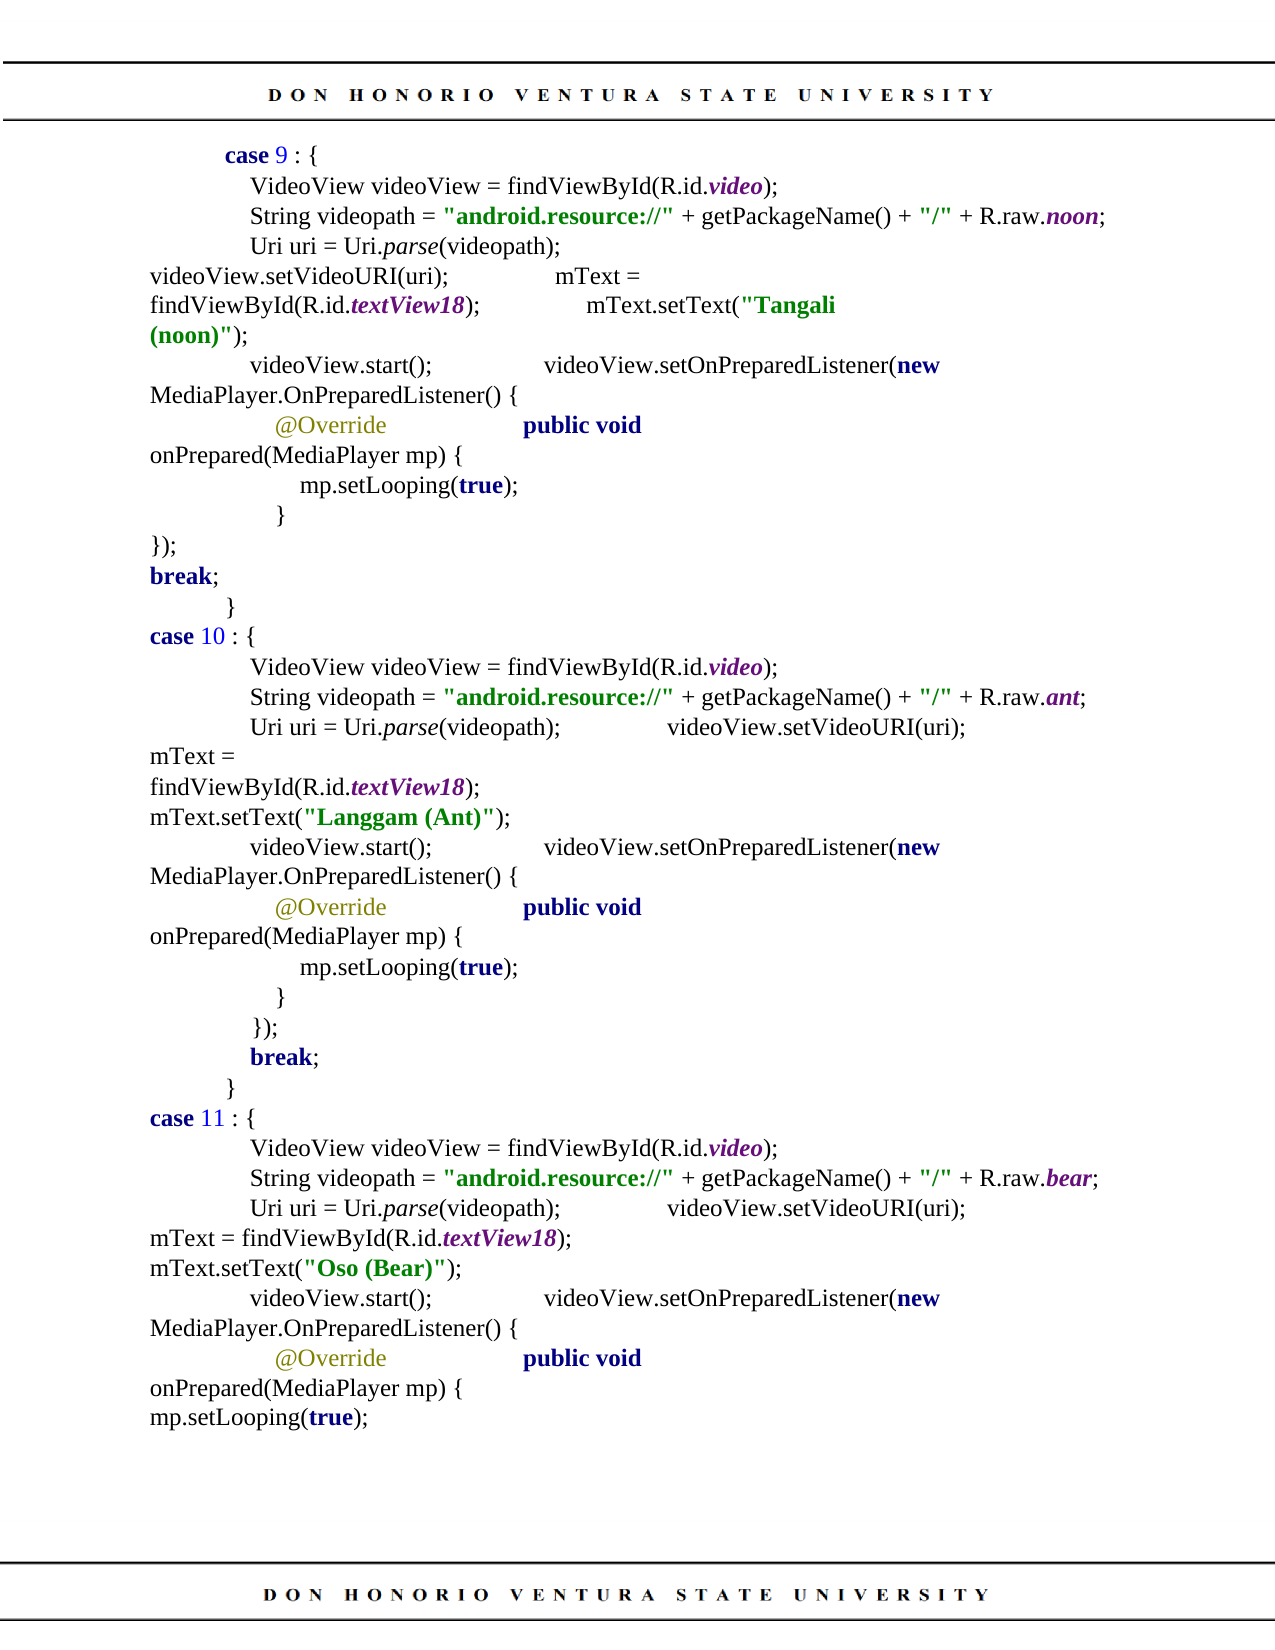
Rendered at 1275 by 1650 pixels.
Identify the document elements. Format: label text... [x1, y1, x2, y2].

text findViewById(R.id.textView18); [149, 772, 1110, 800]
text } [149, 501, 1110, 529]
text } case 11 : { [149, 1073, 331, 1132]
text mp.setLooping(true); [149, 952, 1110, 981]
text String videopath = "android.resource://" + getPackageName() + "/" + R.raw.noon; [149, 201, 1110, 230]
text break; [250, 1042, 1110, 1071]
text @Override public void onPrepared(MediaPlayer mp) { [149, 892, 716, 950]
text }); [149, 531, 1110, 559]
text VideoView videoView = findViewById(R.id.video); [149, 652, 1110, 680]
text @Override public void onPrepared(MediaPlayer mp) { [149, 410, 716, 469]
text } [149, 982, 1110, 1011]
text case 9 : { [149, 105, 1110, 169]
text videoView.start(); videoView.setOnPreparedListener(new MediaPlayer.OnPreparedListener() { [149, 350, 1024, 409]
text mp.setLooping(true); [149, 470, 1110, 499]
text }); [251, 1012, 1110, 1041]
text String videopath = "android.resource://" + getPackageName() + "/" + R.raw.bear; [149, 1163, 1110, 1192]
text Uri uri = Uri.parse(videopath); videoView.setVideoURI(uri); mText = [149, 712, 968, 770]
picture [2, 19, 1275, 139]
text Uri uri = Uri.parse(videopath); videoView.setVideoURI(uri); mText = findViewById(R.id.textView18); [149, 1193, 968, 1252]
text @Override public void onPrepared(MediaPlayer mp) { mp.setLooping(true); [149, 1343, 716, 1432]
text videoView.start(); videoView.setOnPreparedListener(new MediaPlayer.OnPreparedListener() { [149, 1283, 1024, 1342]
text mText.setText("Oso (Bear)"); [149, 1253, 1110, 1282]
text videoView.start(); videoView.setOnPreparedListener(new MediaPlayer.OnPreparedListener() { [149, 832, 1024, 890]
text break; [149, 561, 1110, 589]
text } case 10 : { [149, 592, 331, 650]
text VideoView videoView = findViewById(R.id.video); [149, 1133, 1110, 1162]
text String videopath = "android.resource://" + getPackageName() + "/" + R.raw.ant; [149, 682, 1110, 711]
text VideoView videoView = findViewById(R.id.video); [149, 171, 1110, 200]
text Uri uri = Uri.parse(videopath); videoView.setVideoURI(uri); mText = findViewById(R.id.textView18); mText.setText("Tangali (noon)"); [149, 231, 838, 349]
text mText.setText("Langgam (Ant)"); [149, 802, 1110, 830]
picture [0, 1519, 1275, 1639]
